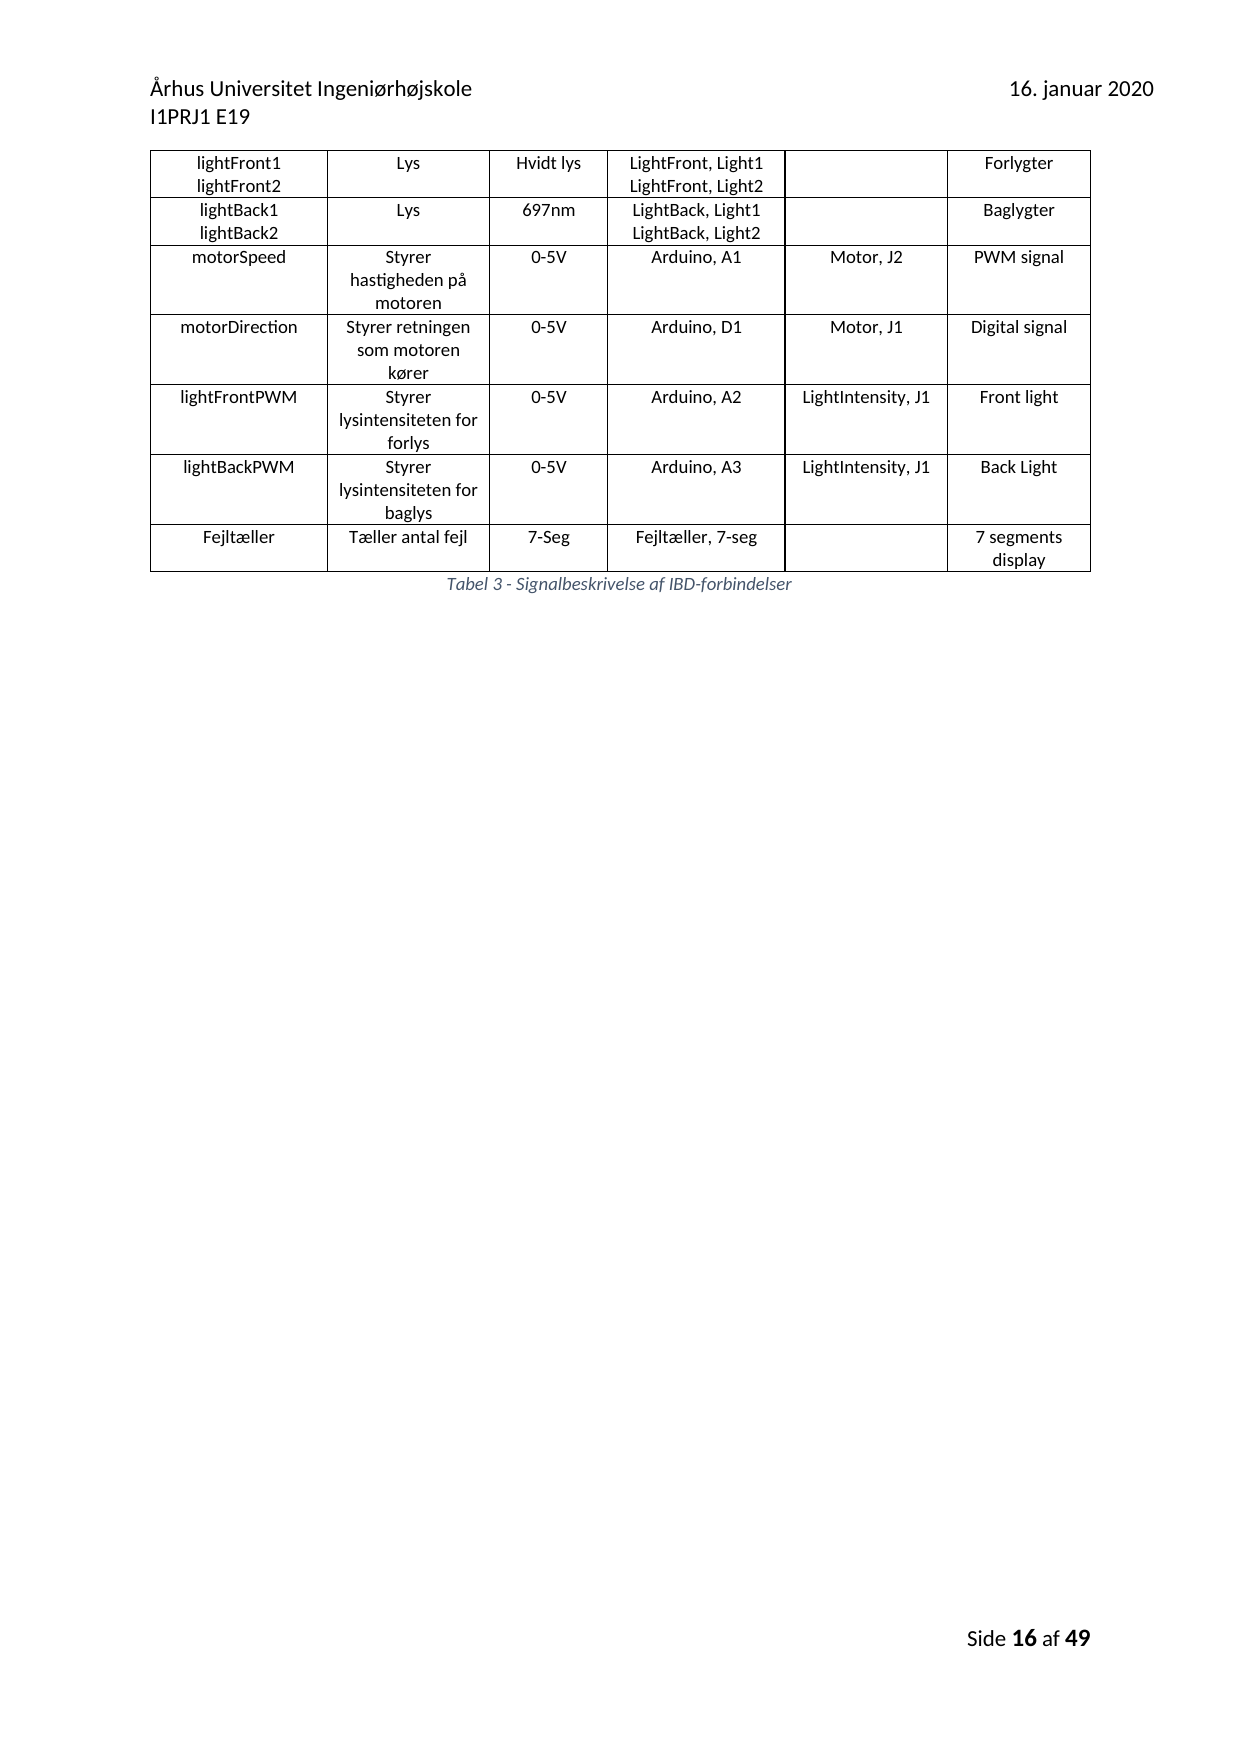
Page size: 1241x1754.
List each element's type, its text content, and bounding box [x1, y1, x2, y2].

table_cell LightIntensity, J1 [786, 385, 947, 454]
table_cell Forlygter [948, 151, 1090, 197]
table_cell 7-Seg [490, 525, 607, 571]
table_cell Styrer hastigheden på motoren [328, 246, 489, 314]
table_cell 0-5V [490, 455, 607, 524]
table_cell Motor, J2 [786, 246, 947, 314]
table_cell 0-5V [490, 246, 607, 314]
table_cell Motor, J1 [786, 315, 947, 384]
table_cell LightFront, Light1 LightFront, Light2 [608, 151, 784, 197]
table_cell lightBackPWM [151, 455, 327, 524]
table_cell motorDirection [151, 315, 327, 384]
table_cell Arduino, A1 [608, 246, 784, 314]
table_cell Arduino, A2 [608, 385, 784, 454]
table_cell Tæller antal fejl [328, 525, 489, 571]
table_cell [786, 198, 947, 244]
table_cell PWM signal [948, 246, 1090, 314]
table_cell motorSpeed [151, 246, 327, 314]
table_cell Arduino, D1 [608, 315, 784, 384]
table_cell Fejltæller [151, 525, 327, 571]
table_cell 7 segments display [948, 525, 1090, 571]
table_cell Styrer retningen som motoren kører [328, 315, 489, 384]
table_cell Front light [948, 385, 1090, 454]
table_cell Styrer lysintensiteten for baglys [328, 455, 489, 524]
table_cell LightBack, Light1 LightBack, Light2 [608, 198, 784, 244]
table_cell Styrer lysintensiteten for forlys [328, 385, 489, 454]
table_cell Back Light [948, 455, 1090, 524]
table_cell lightFrontPWM [151, 385, 327, 454]
table_cell Digital signal [948, 315, 1090, 384]
table_cell Arduino, A3 [608, 455, 784, 524]
table_cell Lys [328, 198, 489, 244]
table_cell lightFront1 lightFront2 [151, 151, 327, 197]
table_cell [786, 151, 947, 197]
table_cell 0-5V [490, 315, 607, 384]
table_cell lightBack1 lightBack2 [151, 198, 327, 244]
table_cell Hvidt lys [490, 151, 607, 197]
table_cell [786, 525, 947, 571]
table_cell 0-5V [490, 385, 607, 454]
table_cell 697nm [490, 198, 607, 244]
table_cell Lys [328, 151, 489, 197]
table_cell Fejltæller, 7-seg [608, 525, 784, 571]
table_cell LightIntensity, J1 [786, 455, 947, 524]
table_cell Baglygter [948, 198, 1090, 244]
